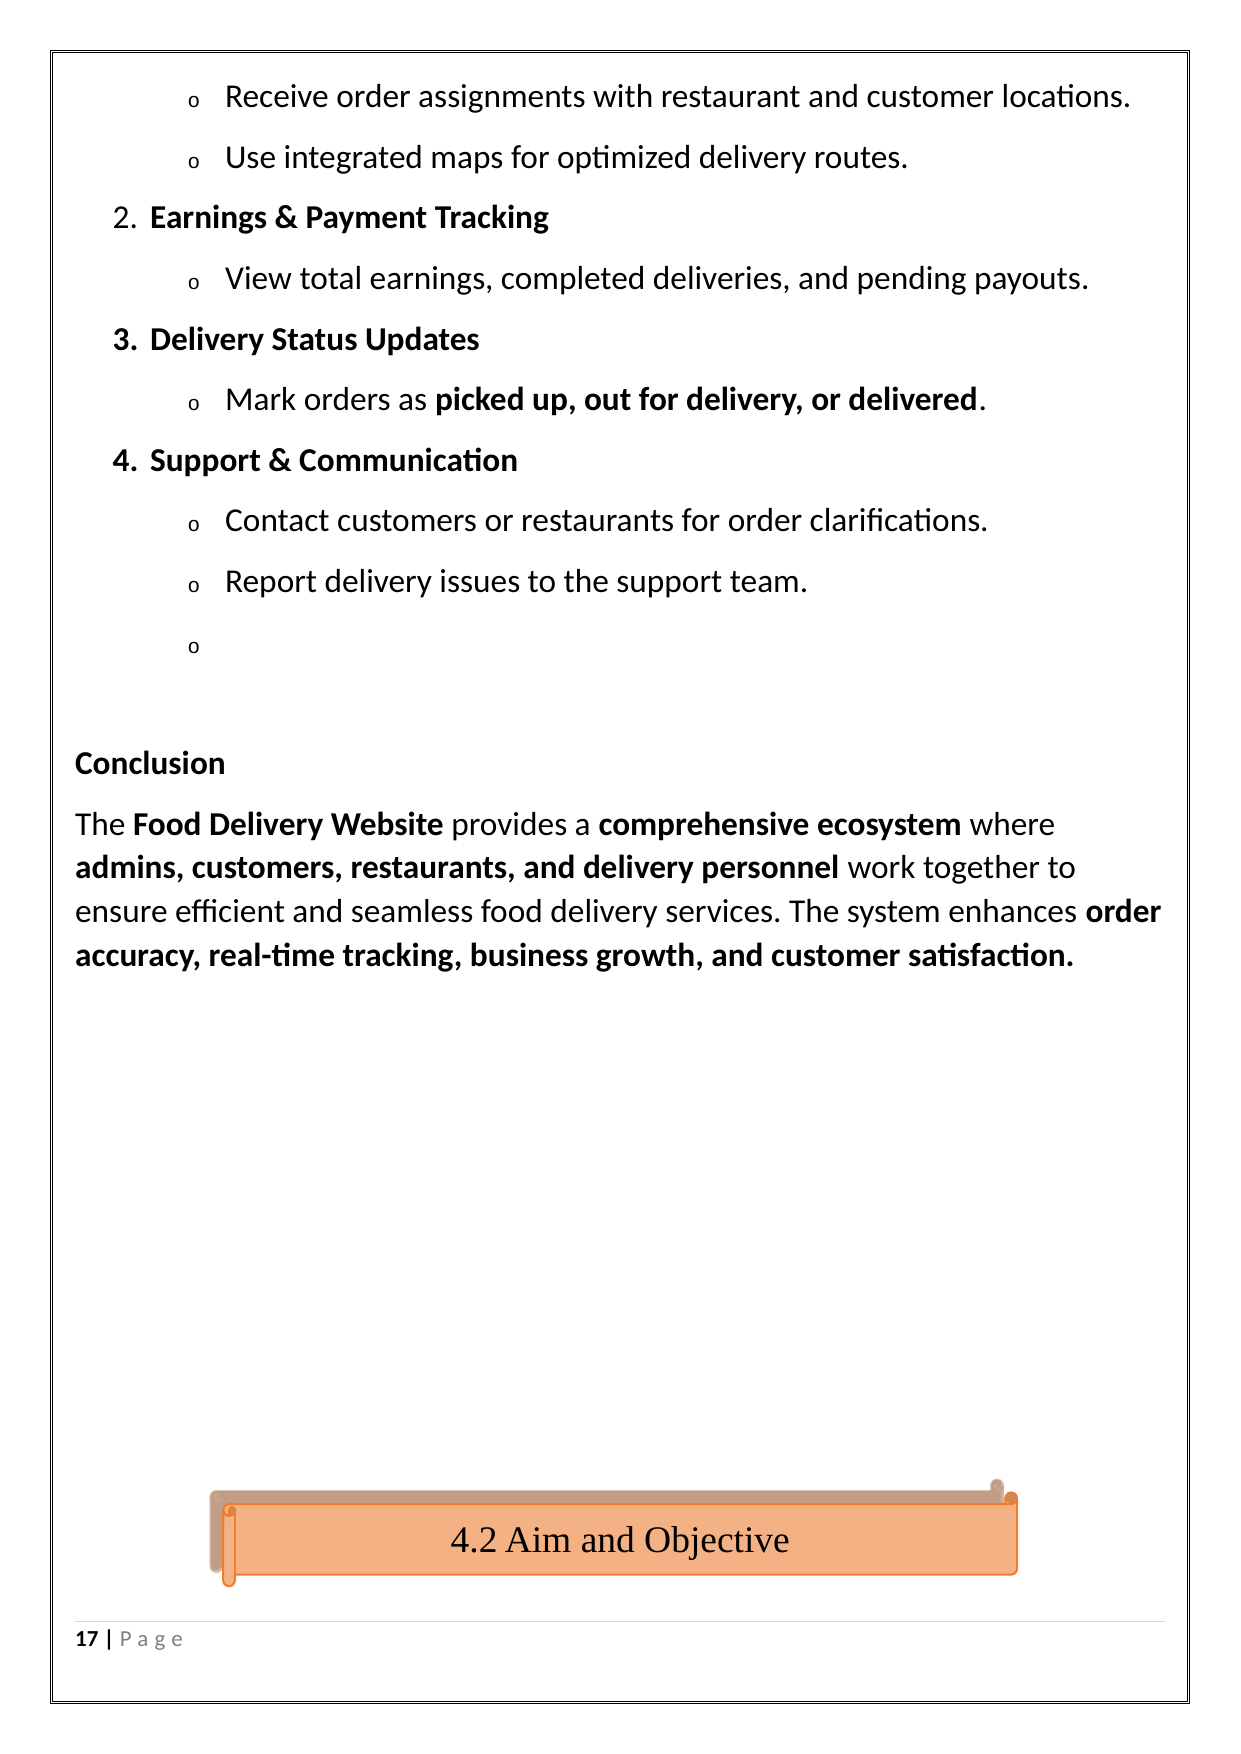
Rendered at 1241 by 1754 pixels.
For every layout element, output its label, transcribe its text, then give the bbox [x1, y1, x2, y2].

list Use integrated maps for optimized delivery routes. [187, 136, 1165, 176]
list Earnings & Payment Tracking [112, 196, 1165, 237]
text Conclusion [75, 742, 1165, 783]
list View total earnings, completed deliveries, and pending payouts. [187, 257, 1165, 298]
list Delivery Status Updates [112, 317, 1165, 358]
list Report delivery issues to the support team. [187, 560, 1165, 601]
list Receive order assignments with restaurant and customer locations. [187, 75, 1165, 116]
list Mark orders as picked up, out for delivery, or delivered. [187, 378, 1165, 419]
list Contact customers or restaurants for order clarifications. [187, 499, 1165, 540]
list Support & Communication [112, 439, 1165, 479]
text The Food Delivery Website provides a comprehensive ecosystem where admins, customers, restaurants, and delivery personnel work together to ensure efficient and seamless food delivery services. The system enhances order accuracy, real-time tracking, business growth, and customer satisfaction. [75, 802, 1165, 975]
